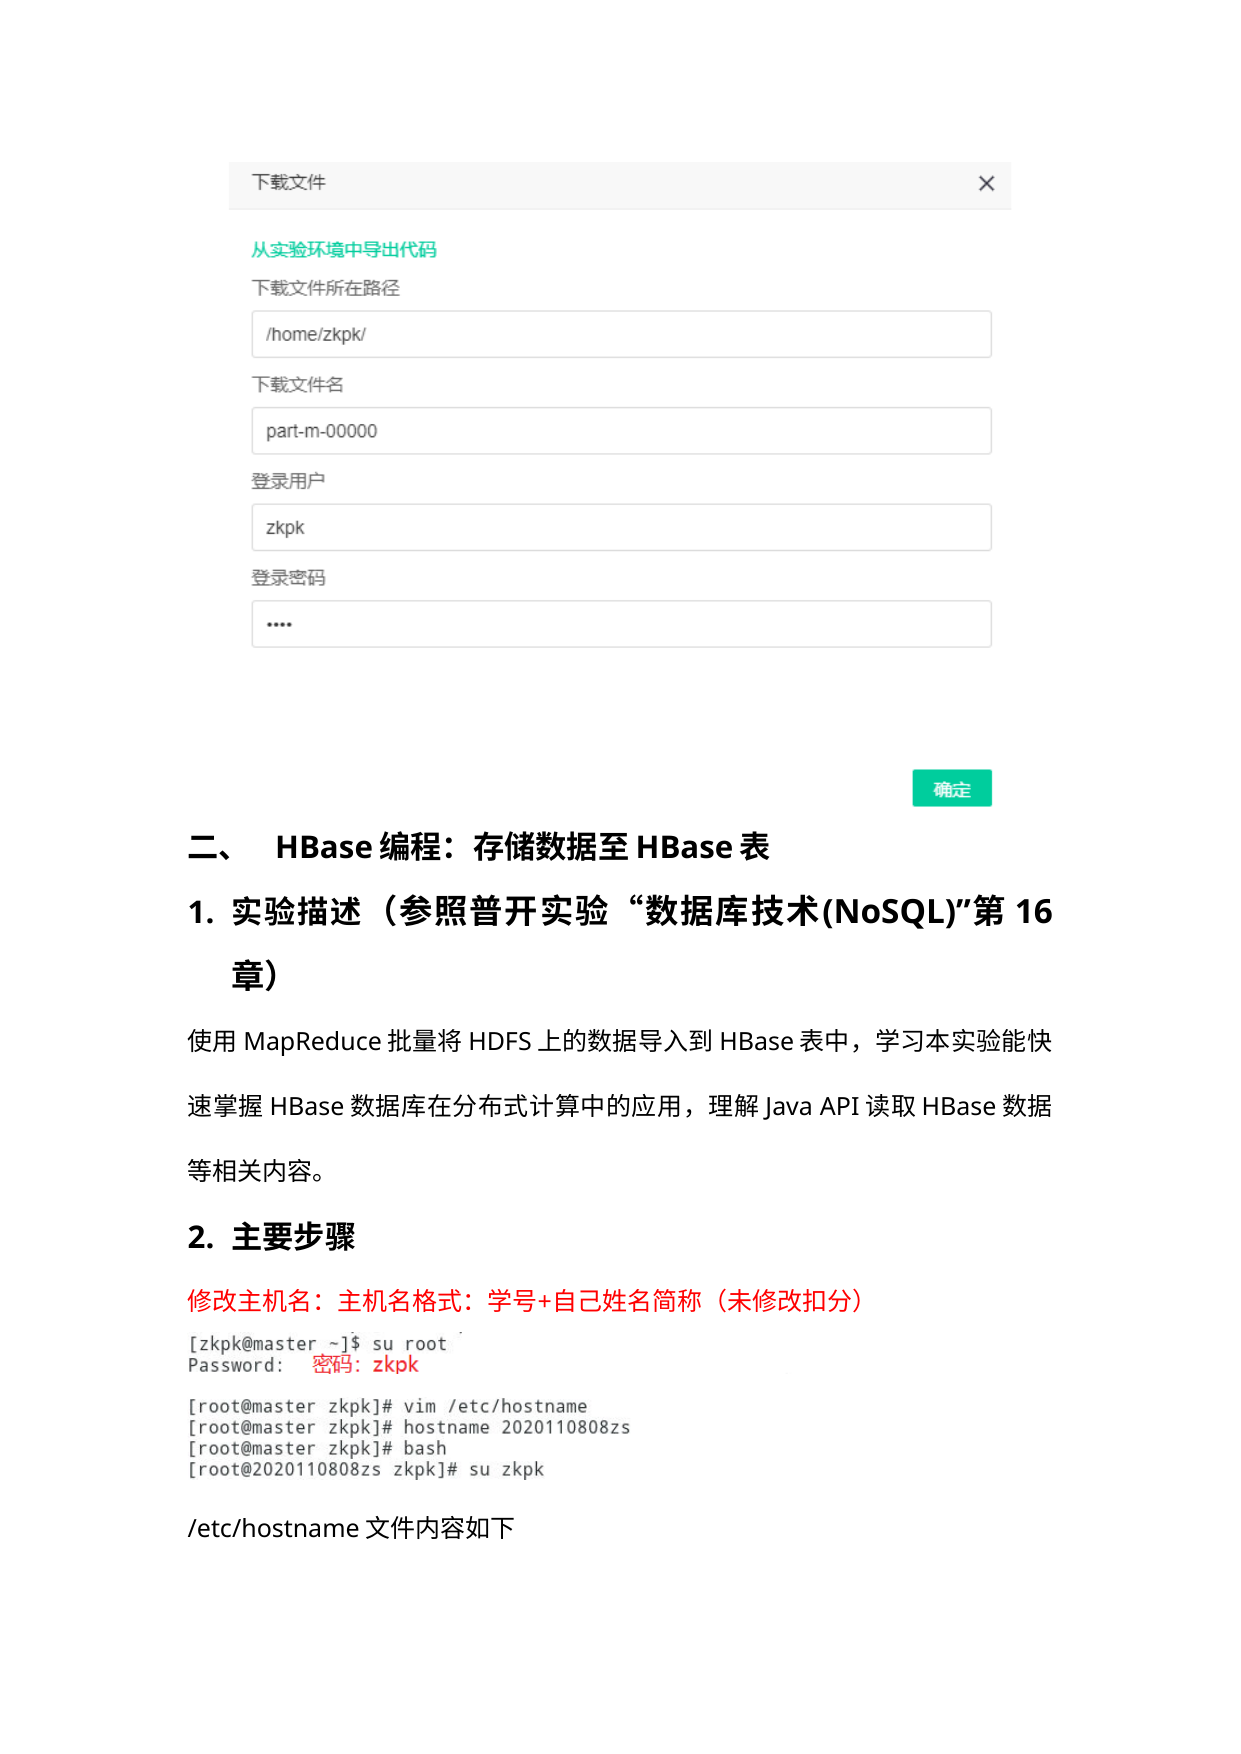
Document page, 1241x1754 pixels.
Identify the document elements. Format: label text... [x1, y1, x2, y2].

text 使用MapReduce批量将HDFS上的数据导入到HBase表中，学习本实验能快速掌握HBase数据库在分布式计算中的应用，理解Java API读取HBase数据等相关内容。 [187, 1007, 1053, 1202]
list HBase编程：存储数据至HBase表 [187, 812, 1053, 877]
list 实验描述（参照普开实验“数据库技术(NoSQL)”第16章） [187, 877, 1053, 1007]
picture [187, 1397, 1053, 1480]
text /etc/hostname文件内容如下 [187, 1494, 1053, 1559]
text 修改主机名：主机名格式：学号+自己姓名简称（未修改扣分） [187, 1267, 1053, 1332]
picture [228, 162, 1012, 812]
picture [187, 1332, 1053, 1374]
list 主要步骤 [187, 1202, 1053, 1267]
